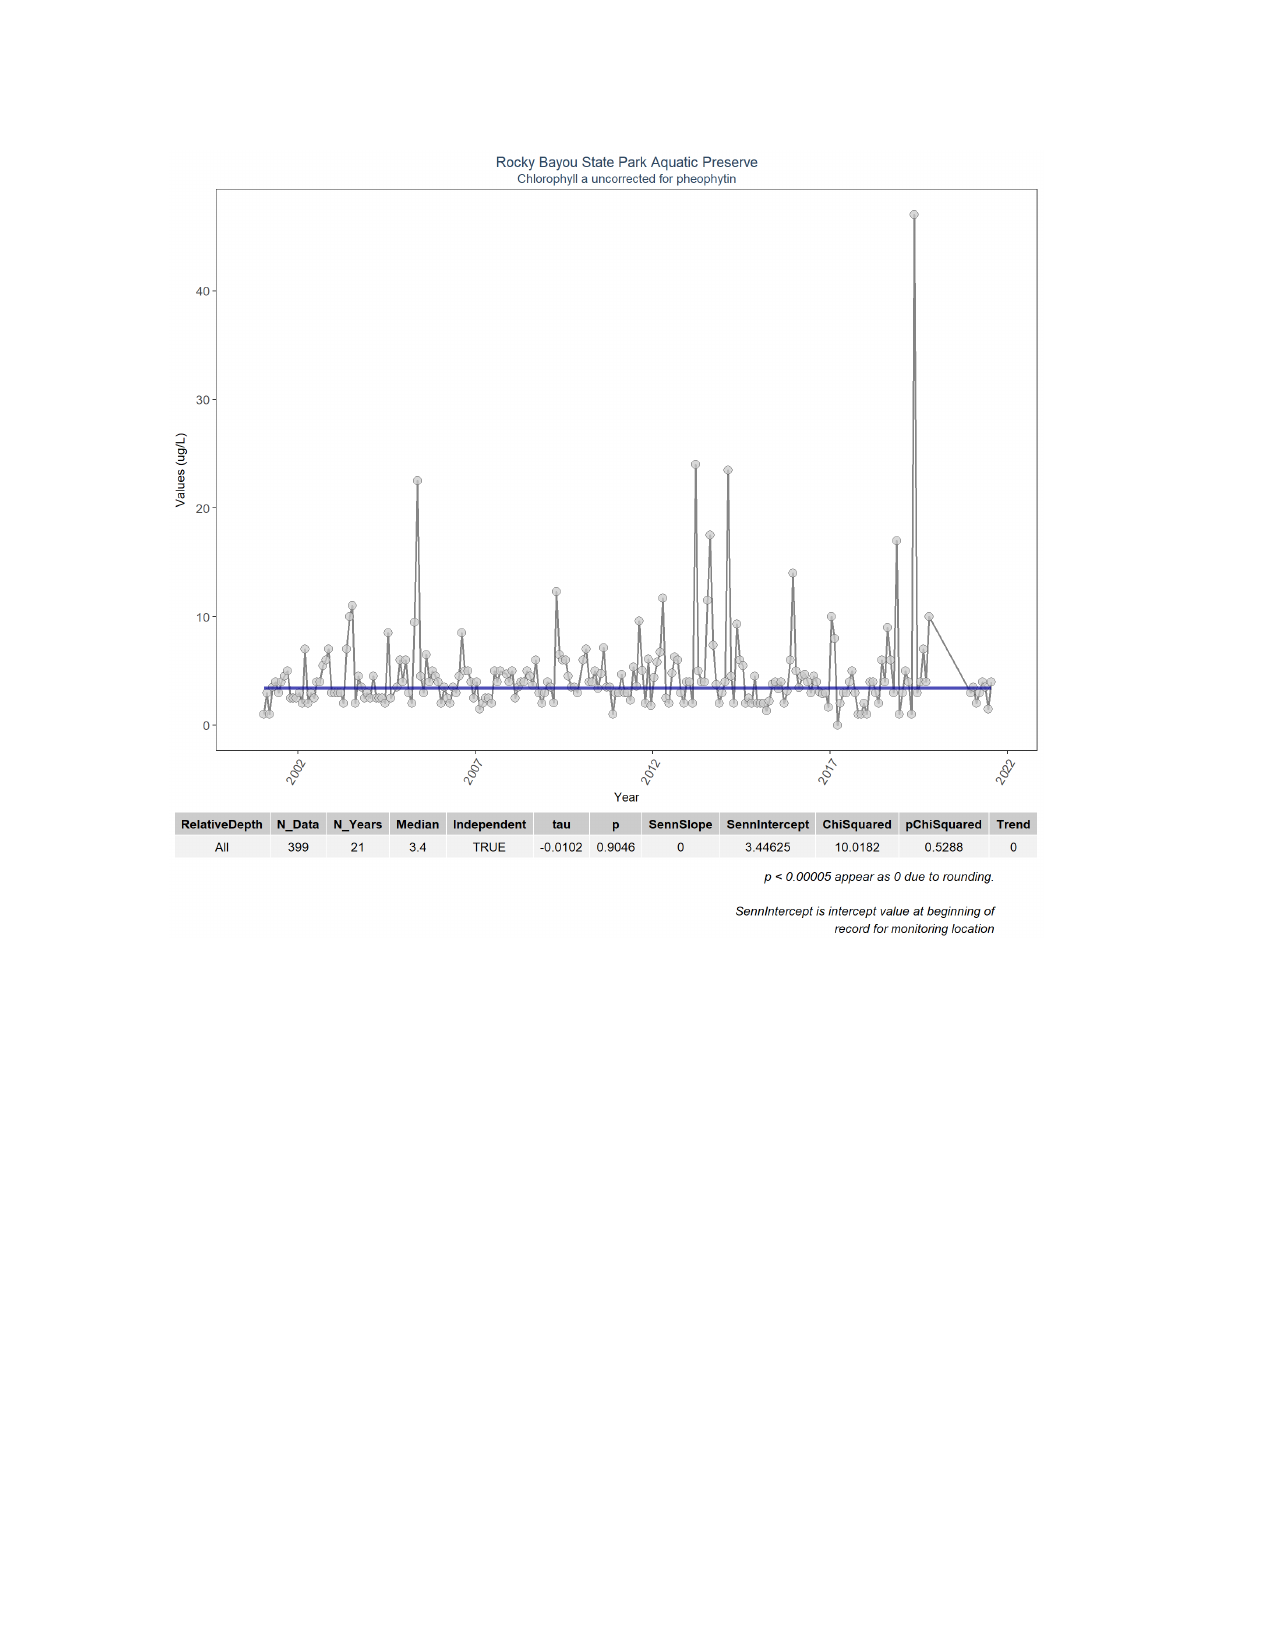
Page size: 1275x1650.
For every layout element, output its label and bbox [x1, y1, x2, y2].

picture [168, 150, 1044, 938]
